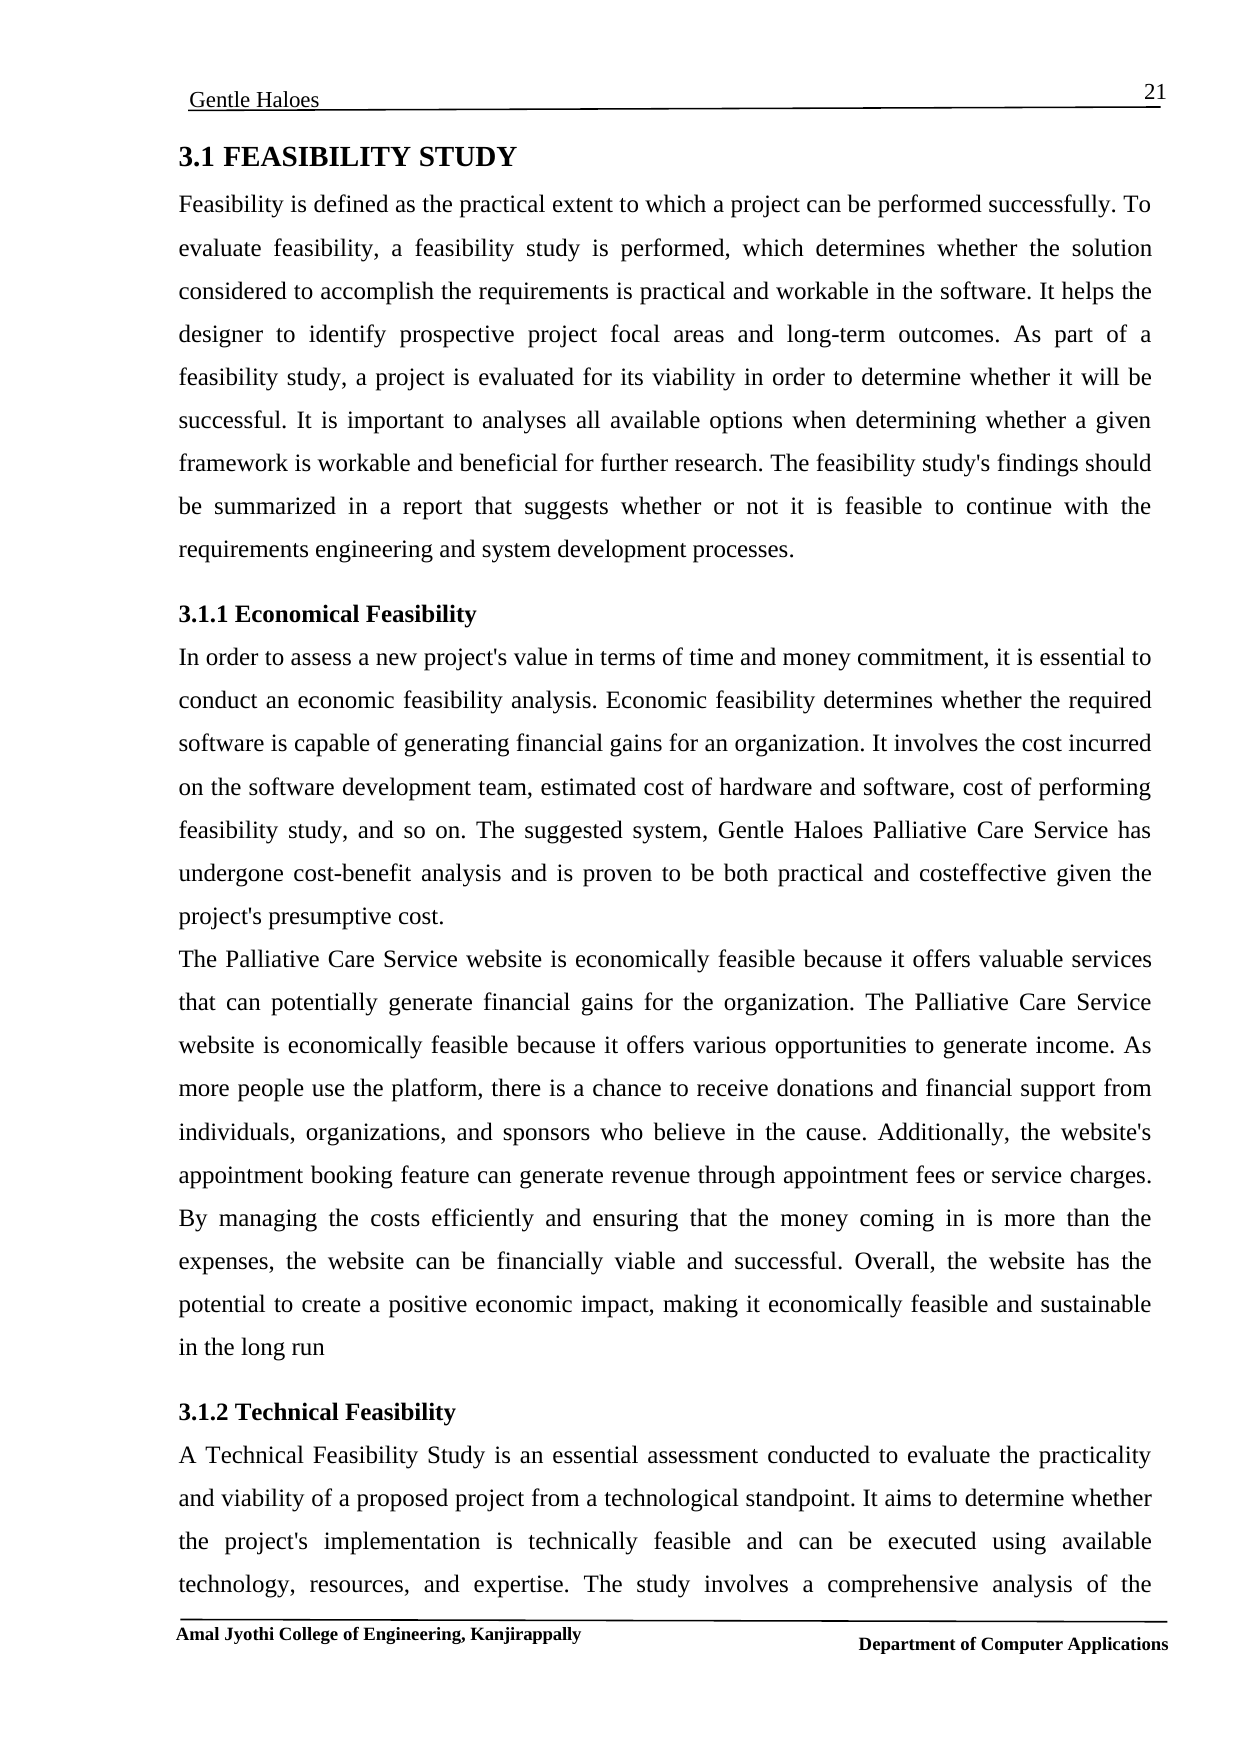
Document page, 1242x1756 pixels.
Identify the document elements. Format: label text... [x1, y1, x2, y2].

text Feasibility is defined as the practical extent to which a project can be performed successfully. To evaluate feasibility, a feasibility study is performed, which determines whether the solution considered to accomplish the requirements is practical and workable in the software. It helps the designer to identify prospective project focal areas and long-term outcomes. As part of a feasibility study, a project is evaluated for its viability in order to determine whether it will be successful. It is important to analyses all available options when determining whether a given framework is workable and beneficial for further research. The feasibility study's findings should be summarized in a report that suggests whether or not it is feasible to continue with the requirements engineering and system development processes. [178, 189, 1153, 563]
text The Palliative Care Service website is economically feasible because it offers valuable services that can potentially generate financial gains for the organization. The Palliative Care Service website is economically feasible because it offers various opportunities to generate income. As more people use the platform, there is a chance to receive donations and financial support from individuals, organizations, and sponsors who believe in the cause. Additionally, the website's appointment booking feature can generate revenue through appointment fees or service charges. By managing the costs efficiently and ensuring that the money coming in is more than the expenses, the website can be financially viable and successful. Overall, the website has the potential to create a positive economic impact, making it economically feasible and sustainable in the long run [178, 944, 1153, 1361]
subtitle FEASIBILITY STUDY [178, 139, 1153, 173]
subtitle Technical Feasibility [178, 1397, 1017, 1426]
text In order to assess a new project's value in terms of time and money commitment, it is essential to conduct an economic feasibility analysis. Economic feasibility determines whether the required software is capable of generating financial gains for an organization. It involves the cost incurred on the software development team, estimated cost of hardware and software, cost of performing feasibility study, and so on. The suggested system, Gentle Haloes Palliative Care Service has undergone cost-benefit analysis and is proven to be both practical and costeffective given the project's presumptive cost. [178, 642, 1153, 930]
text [178, 1440, 1153, 1598]
subtitle Economical Feasibility [178, 599, 1017, 628]
